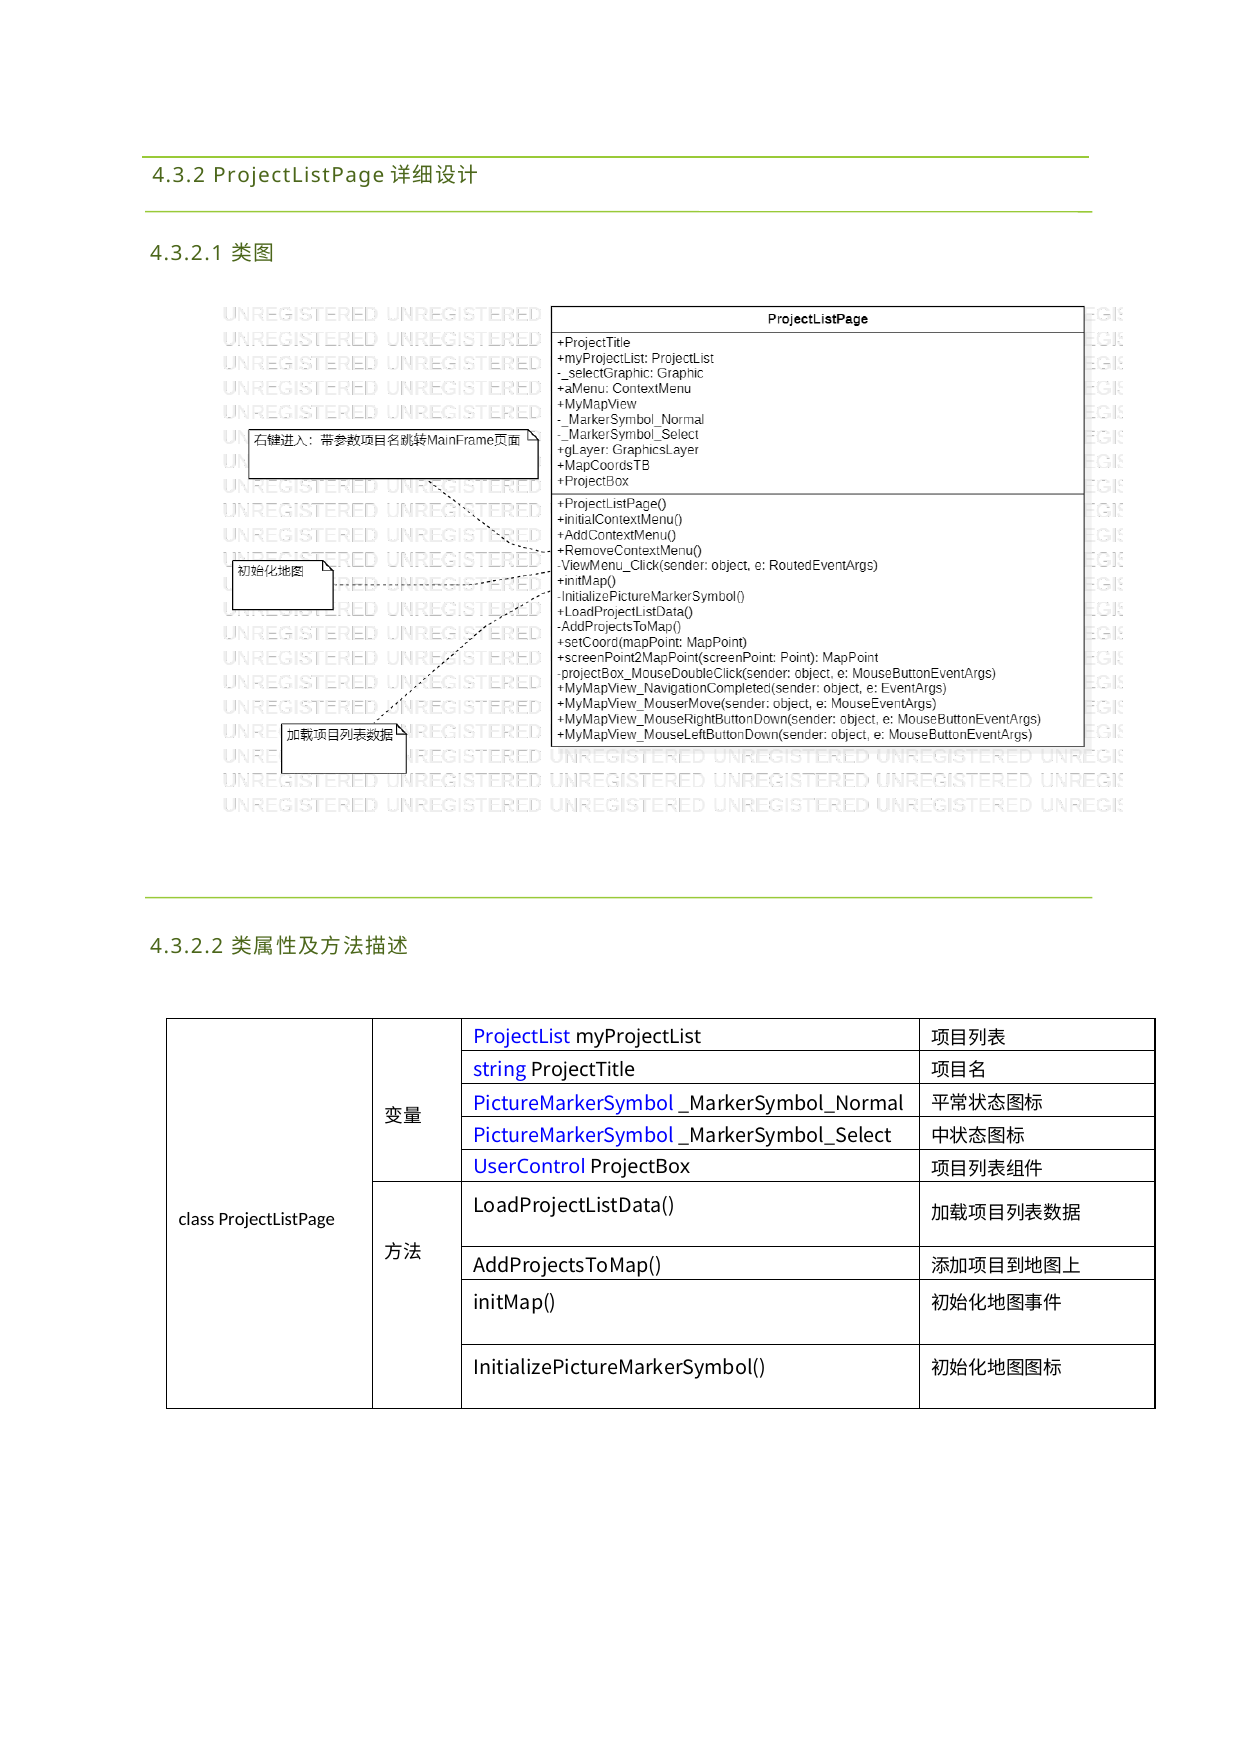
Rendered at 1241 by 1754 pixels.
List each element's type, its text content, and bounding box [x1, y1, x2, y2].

table_cell 项目名 [920, 1051, 1154, 1083]
table_cell PictureMarkerSymbol _MarkerSymbol_Select [462, 1117, 919, 1148]
table_cell LoadProjectListData() [462, 1182, 919, 1246]
text 4.3.2.2 类属性及方法描述 [129, 929, 1192, 959]
table_header 变量 [373, 1019, 461, 1181]
table_header 项目列表 [920, 1019, 1154, 1050]
table_cell 添加项目到地图上 [920, 1247, 1154, 1278]
text 4.3.2.1 类图 [129, 237, 1192, 267]
table_cell [167, 1344, 372, 1408]
table_cell [373, 1344, 461, 1408]
table_cell initMap() [462, 1280, 919, 1343]
table_cell UserControl ProjectBox [462, 1150, 919, 1181]
table_cell 初始化地图图标 [920, 1345, 1154, 1408]
table_cell AddProjectsToMap() [462, 1247, 919, 1278]
table_header class ProjectListPage [167, 1019, 372, 1343]
table_cell 初始化地图事件 [920, 1280, 1154, 1343]
picture [222, 296, 1123, 814]
table_cell 方法 [373, 1182, 461, 1343]
table_cell string ProjectTitle [462, 1051, 919, 1083]
table_cell 项目列表组件 [920, 1150, 1154, 1181]
table_cell 中状态图标 [920, 1117, 1154, 1148]
table_cell PictureMarkerSymbol _MarkerSymbol_Normal [462, 1084, 919, 1116]
table_cell 加载项目列表数据 [920, 1182, 1154, 1246]
list 4.3.2 ProjectListPage详细设计 [129, 144, 1192, 188]
table_cell 平常状态图标 [920, 1084, 1154, 1116]
table_cell InitializePictureMarkerSymbol() [462, 1345, 919, 1408]
table_header ProjectList myProjectList [462, 1019, 919, 1050]
